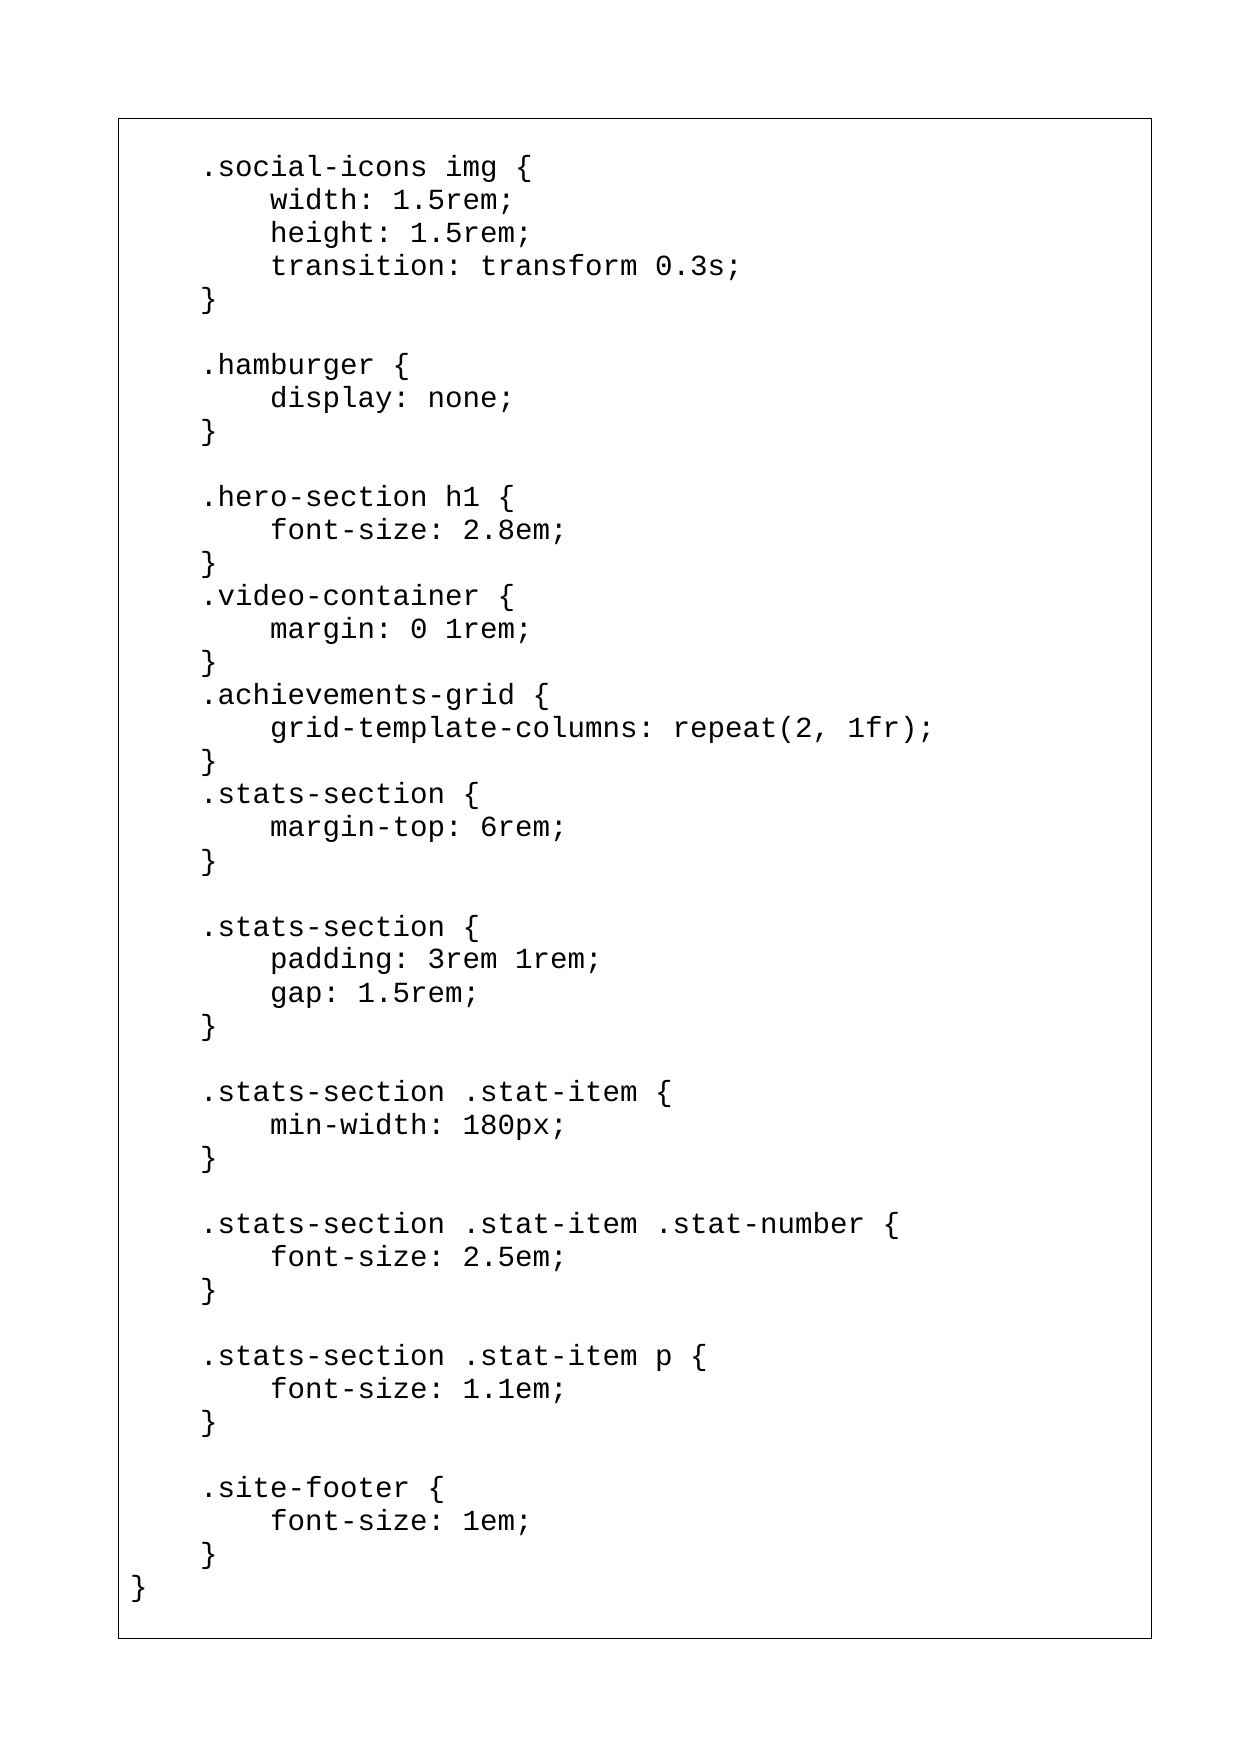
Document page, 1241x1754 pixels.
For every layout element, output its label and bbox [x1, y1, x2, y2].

table_header [119, 119, 1151, 1638]
